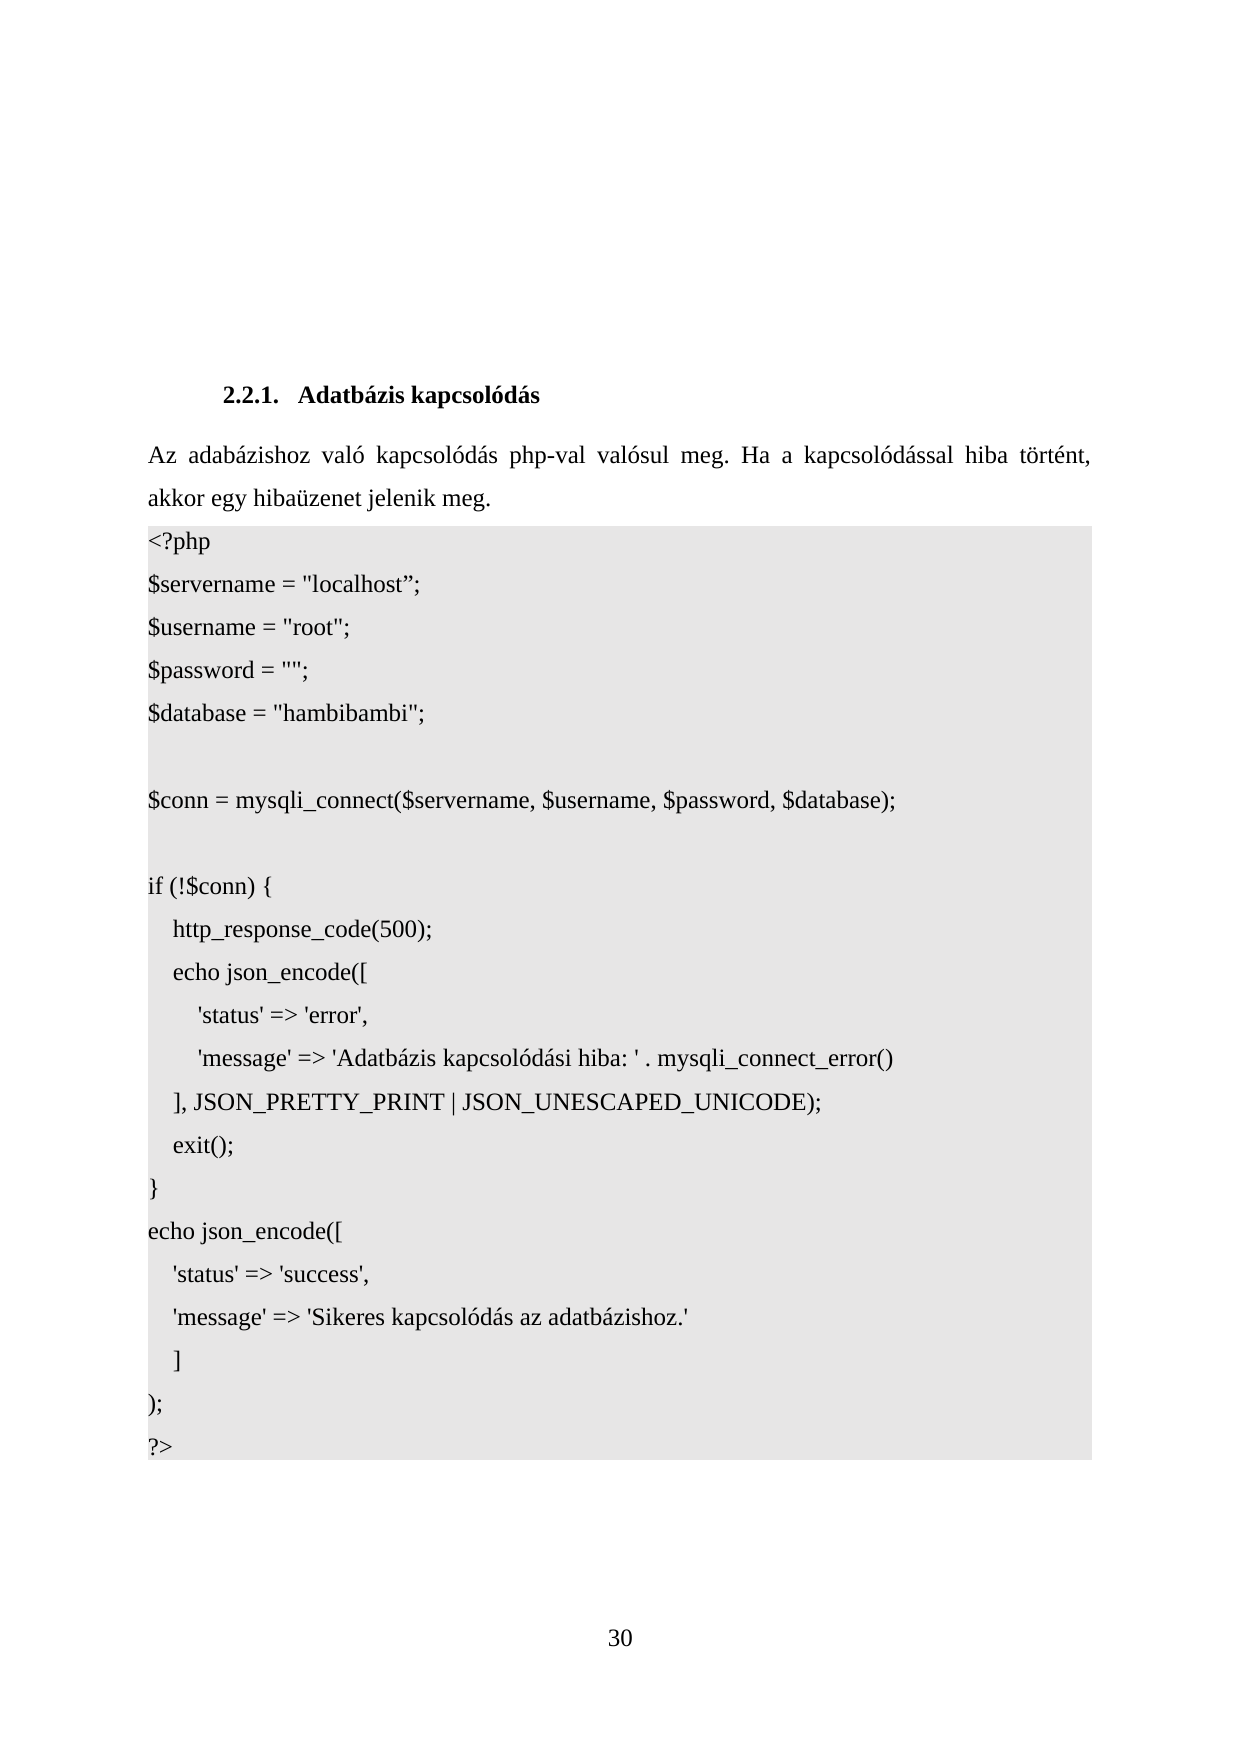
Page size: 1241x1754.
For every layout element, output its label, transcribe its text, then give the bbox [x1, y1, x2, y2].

text 'status' => 'error', [148, 1000, 1092, 1029]
text ?> [148, 1432, 1092, 1460]
text $username = "root"; [148, 612, 1092, 641]
text <?php [148, 526, 1092, 555]
text } [148, 1173, 1092, 1202]
text $conn = mysqli_connect($servername, $username, $password, $database); [148, 785, 1092, 813]
text $password = ""; [148, 655, 1092, 684]
text exit(); [148, 1130, 1092, 1158]
subtitle Adatbázis kapcsolódás [223, 380, 1092, 409]
text ] [148, 1345, 1092, 1374]
text ], JSON_PRETTY_PRINT | JSON_UNESCAPED_UNICODE); [148, 1087, 1092, 1115]
text echo json_encode([ [148, 957, 1092, 986]
text if (!$conn) { [148, 871, 1092, 900]
text Az adabázishoz való kapcsolódás php-val valósul meg. Ha a kapcsolódással hiba történt, akkor egy hibaüzenet jelenik meg. [148, 440, 1092, 512]
text http_response_code(500); [148, 914, 1092, 943]
text ); [148, 1388, 1092, 1417]
text 'message' => 'Adatbázis kapcsolódási hiba: ' . mysqli_connect_error() [148, 1043, 1092, 1072]
text echo json_encode([ [148, 1216, 1092, 1245]
text 'status' => 'success', [148, 1259, 1092, 1288]
text $servername = "localhost”; [148, 569, 1092, 598]
text $database = "hambibambi"; [148, 698, 1092, 727]
text 'message' => 'Sikeres kapcsolódás az adatbázishoz.' [148, 1302, 1092, 1331]
